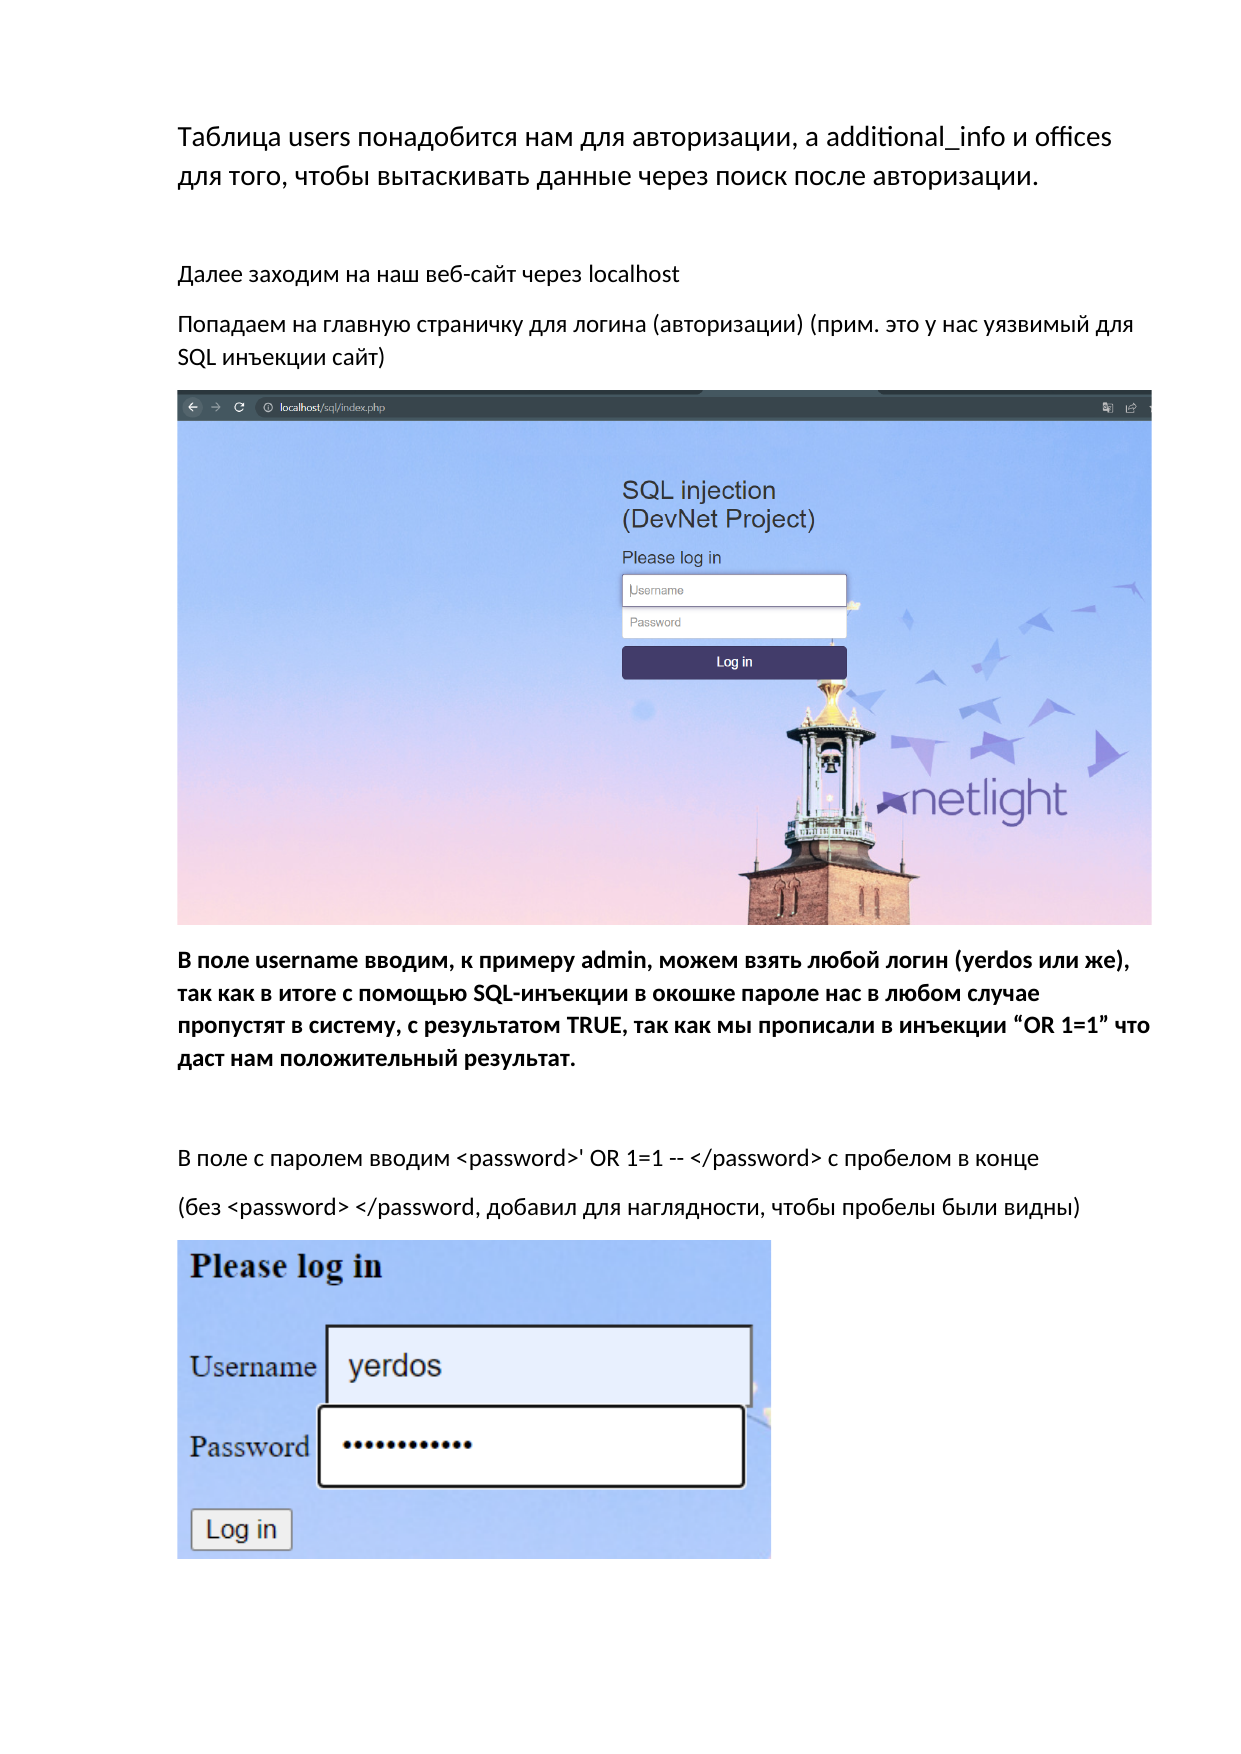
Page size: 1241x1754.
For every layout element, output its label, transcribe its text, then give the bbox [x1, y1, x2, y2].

text В поле с паролем вводим <password>' OR 1=1 -- </password> с пробелом в конце [177, 1142, 1152, 1172]
text Попадаем на главную страничку для логина (авторизации) (прим. это у нас уязвимый для SQL инъекции сайт) [177, 308, 1152, 372]
picture [177, 1240, 772, 1559]
text В поле username вводим, к примеру admin, можем взять любой логин (yerdos или же), так как в итоге с помощью SQL-инъекции в окошке пароле нас в любом случае пропустят в систему, с результатом TRUE, так как мы прописали в инъекции “OR 1=1” что даст нам положительный результат. [177, 944, 1152, 1073]
text Таблица users понадобится нам для авторизации, а additional_info и offices для того, чтобы вытаскивать данные через поиск после авторизации. [177, 118, 1152, 192]
picture [177, 390, 1152, 925]
text Далее заходим на наш веб-сайт через localhost [177, 258, 1152, 289]
text (без <password> </password, добавил для наглядности, чтобы пробелы были видны) [177, 1191, 1152, 1222]
